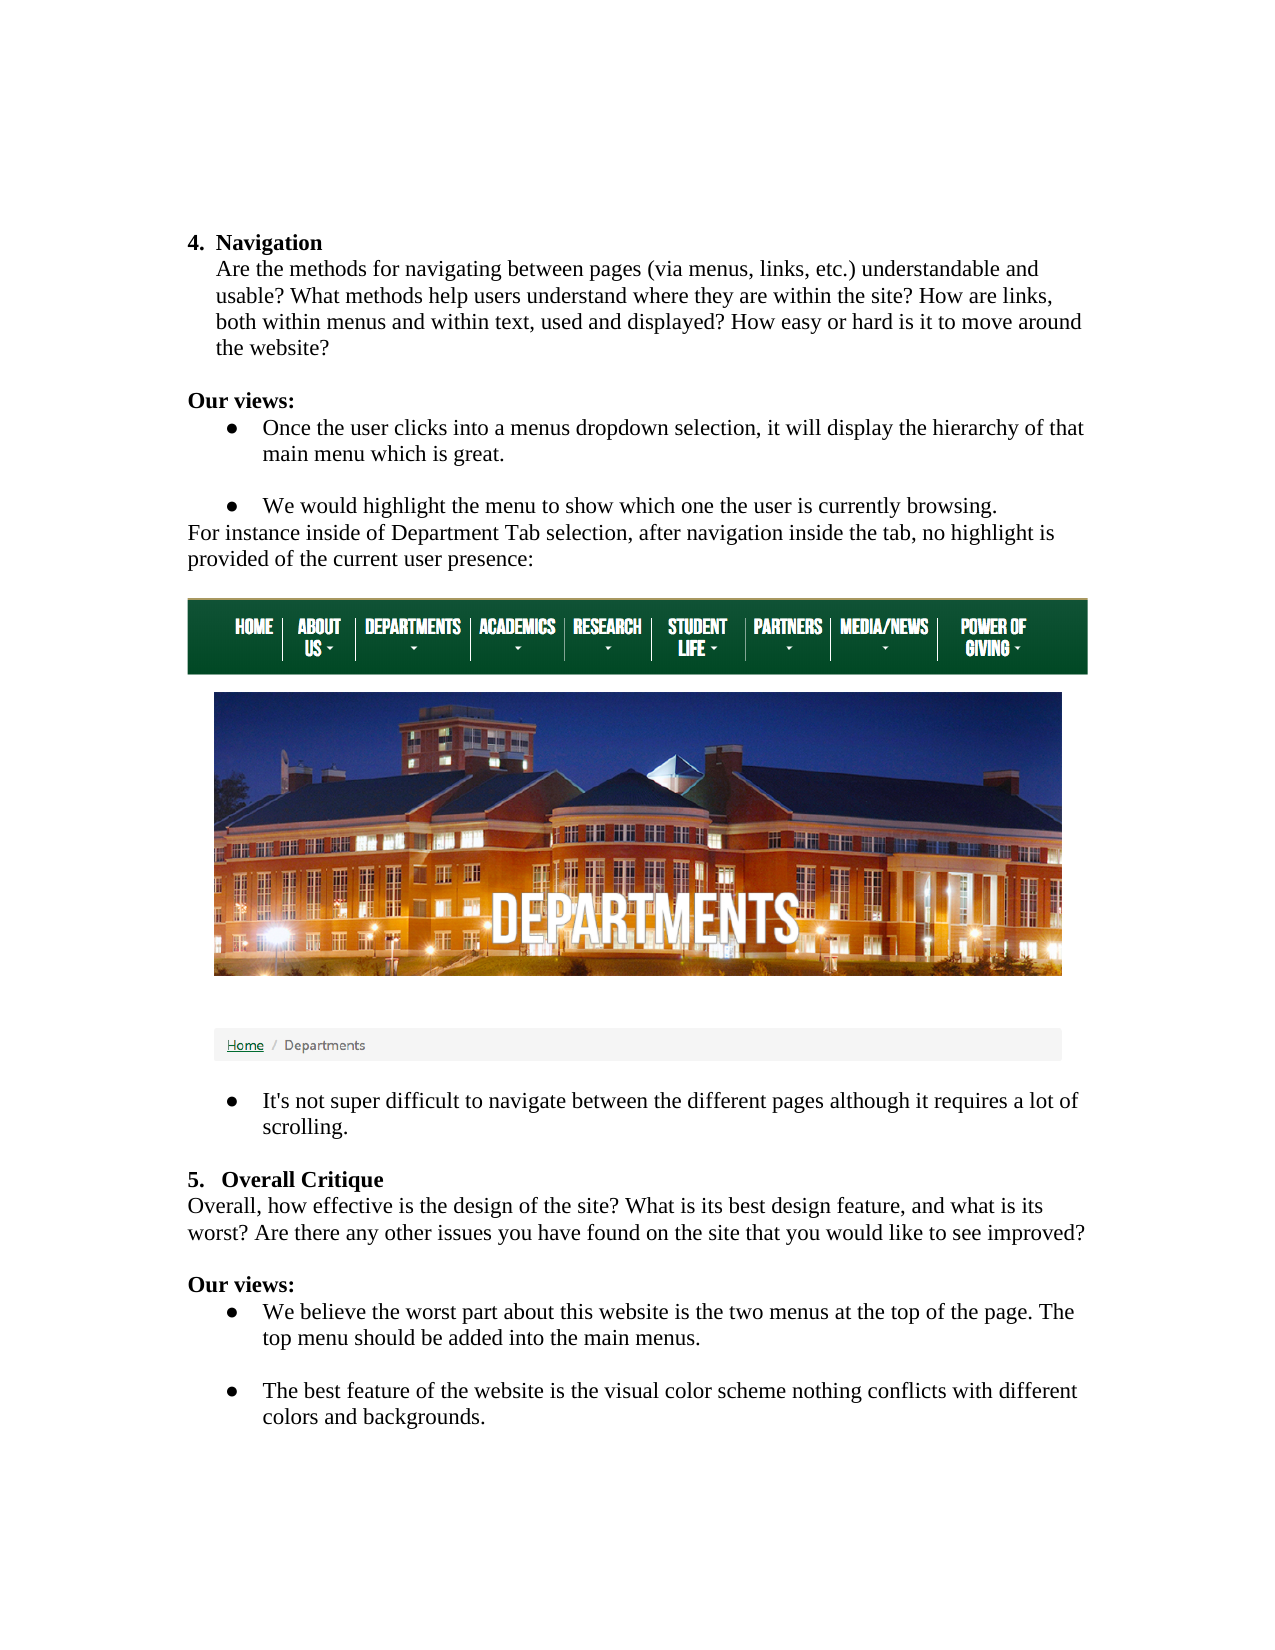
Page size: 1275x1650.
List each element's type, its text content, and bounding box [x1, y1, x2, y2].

list Once the user clicks into a menus dropdown selection, it will display the hierarchy of that main menu which is great. [225, 413, 1087, 466]
list It's not super difficult to navigate between the different pages although it requires a lot of scrolling. [225, 1087, 1087, 1139]
list We believe the worst part about this website is the two menus at the top of the page. The top menu should be added into the main menus. [225, 1298, 1087, 1350]
list We would highlight the menu to show which one the user is currently browsing. [225, 493, 1087, 519]
list Navigation [187, 229, 1087, 255]
text For instance inside of Department Tab selection, after navigation inside the tab, no highlight is provided of the current user presence: [187, 519, 1087, 572]
picture [187, 598, 1088, 1061]
text Overall, how effective is the design of the site? What is its best design feature, and what is its worst? Are there any other issues you have found on the site that you would like to see improved? [187, 1192, 1087, 1245]
text Are the methods for navigating between pages (via menus, links, etc.) understandable and usable? What methods help users understand where they are within the site? How are links, both within menus and within text, used and displayed? How easy or hard is it to move around the website? [216, 255, 1087, 361]
list The best feature of the website is the visual color scheme nothing conflicts with different colors and backgrounds. [225, 1377, 1087, 1429]
text Our views: [187, 387, 1087, 413]
text Our views: [187, 1271, 1087, 1298]
list Overall Critique [187, 1166, 1087, 1192]
